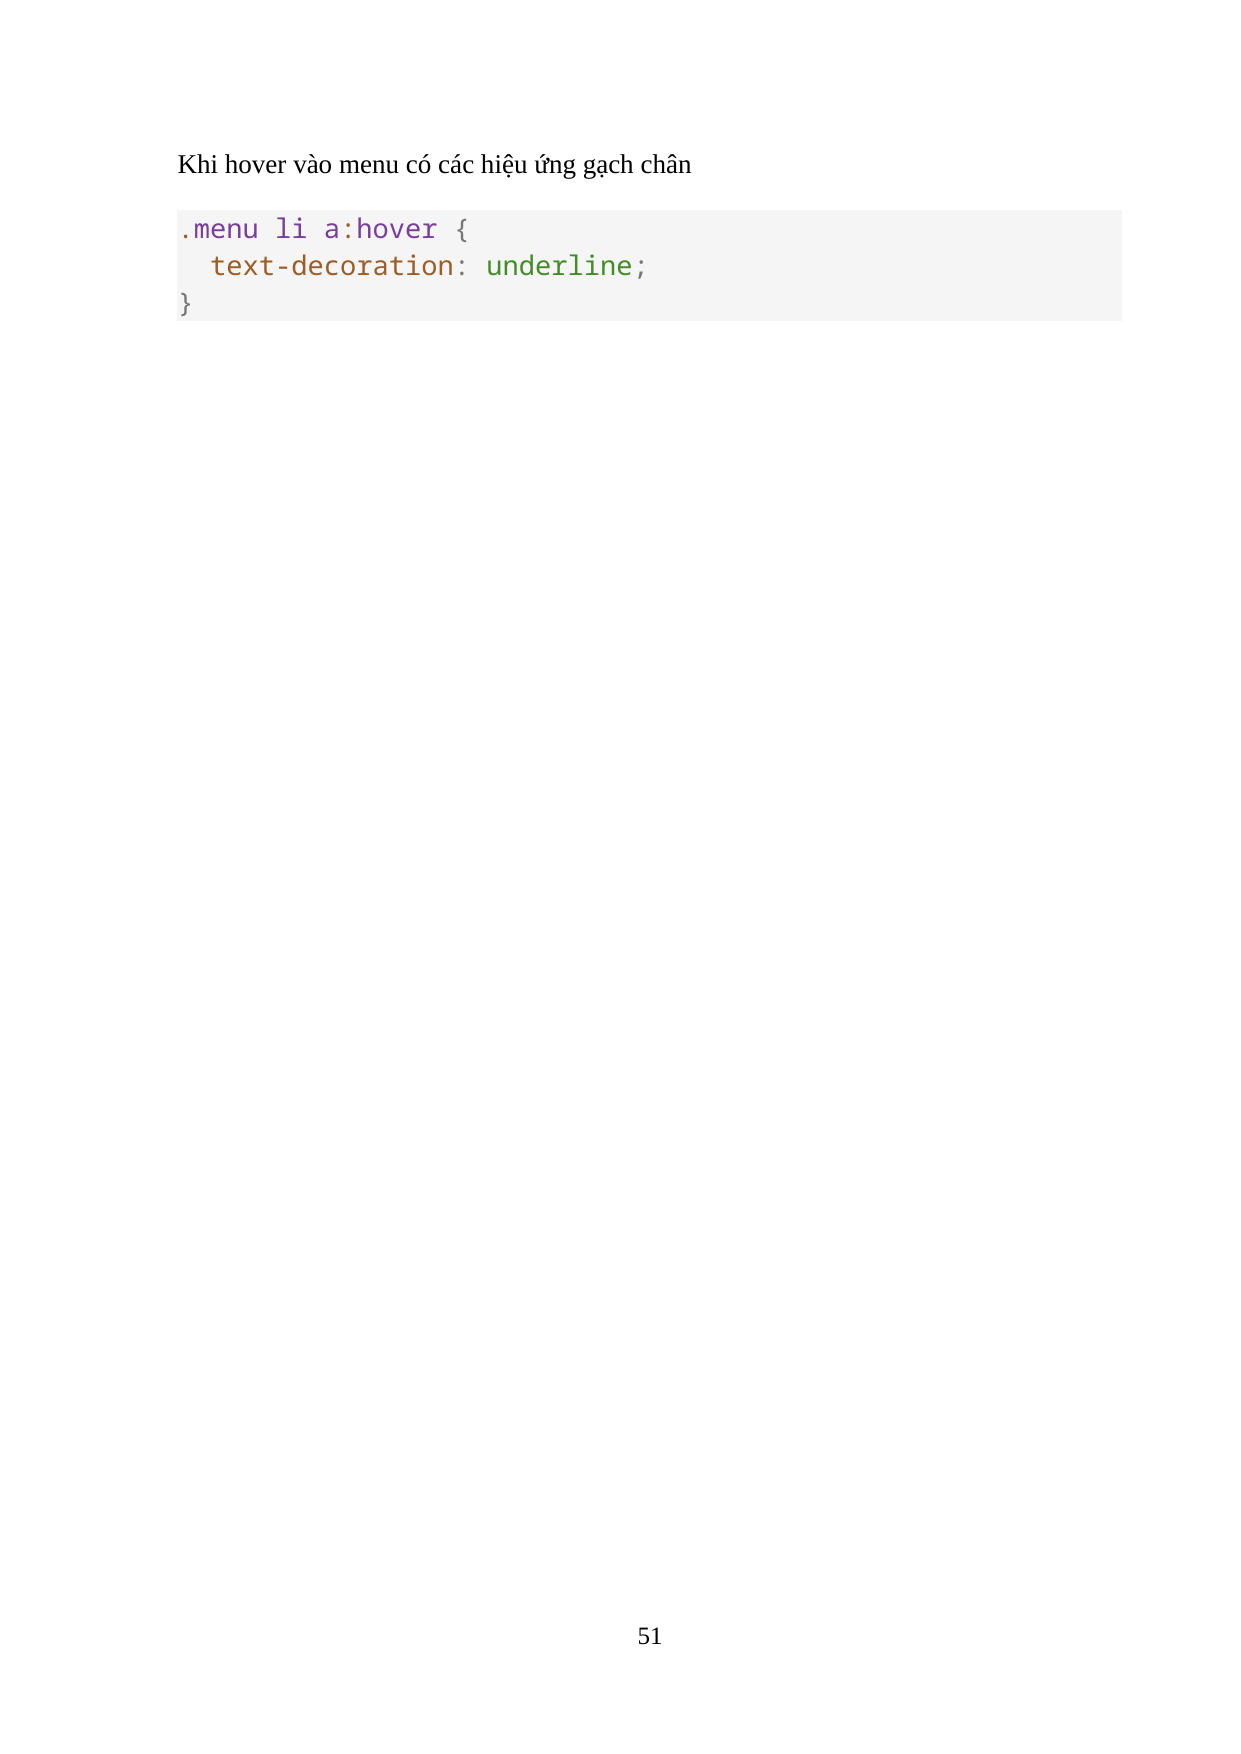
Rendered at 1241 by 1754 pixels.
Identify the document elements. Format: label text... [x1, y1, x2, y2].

text text-decoration: underline; [177, 247, 1122, 284]
text } [177, 284, 1122, 321]
text .menu li a:hover { [177, 210, 1122, 247]
text Khi hover vào menu có các hiệu ứng gạch chân [177, 148, 1122, 179]
